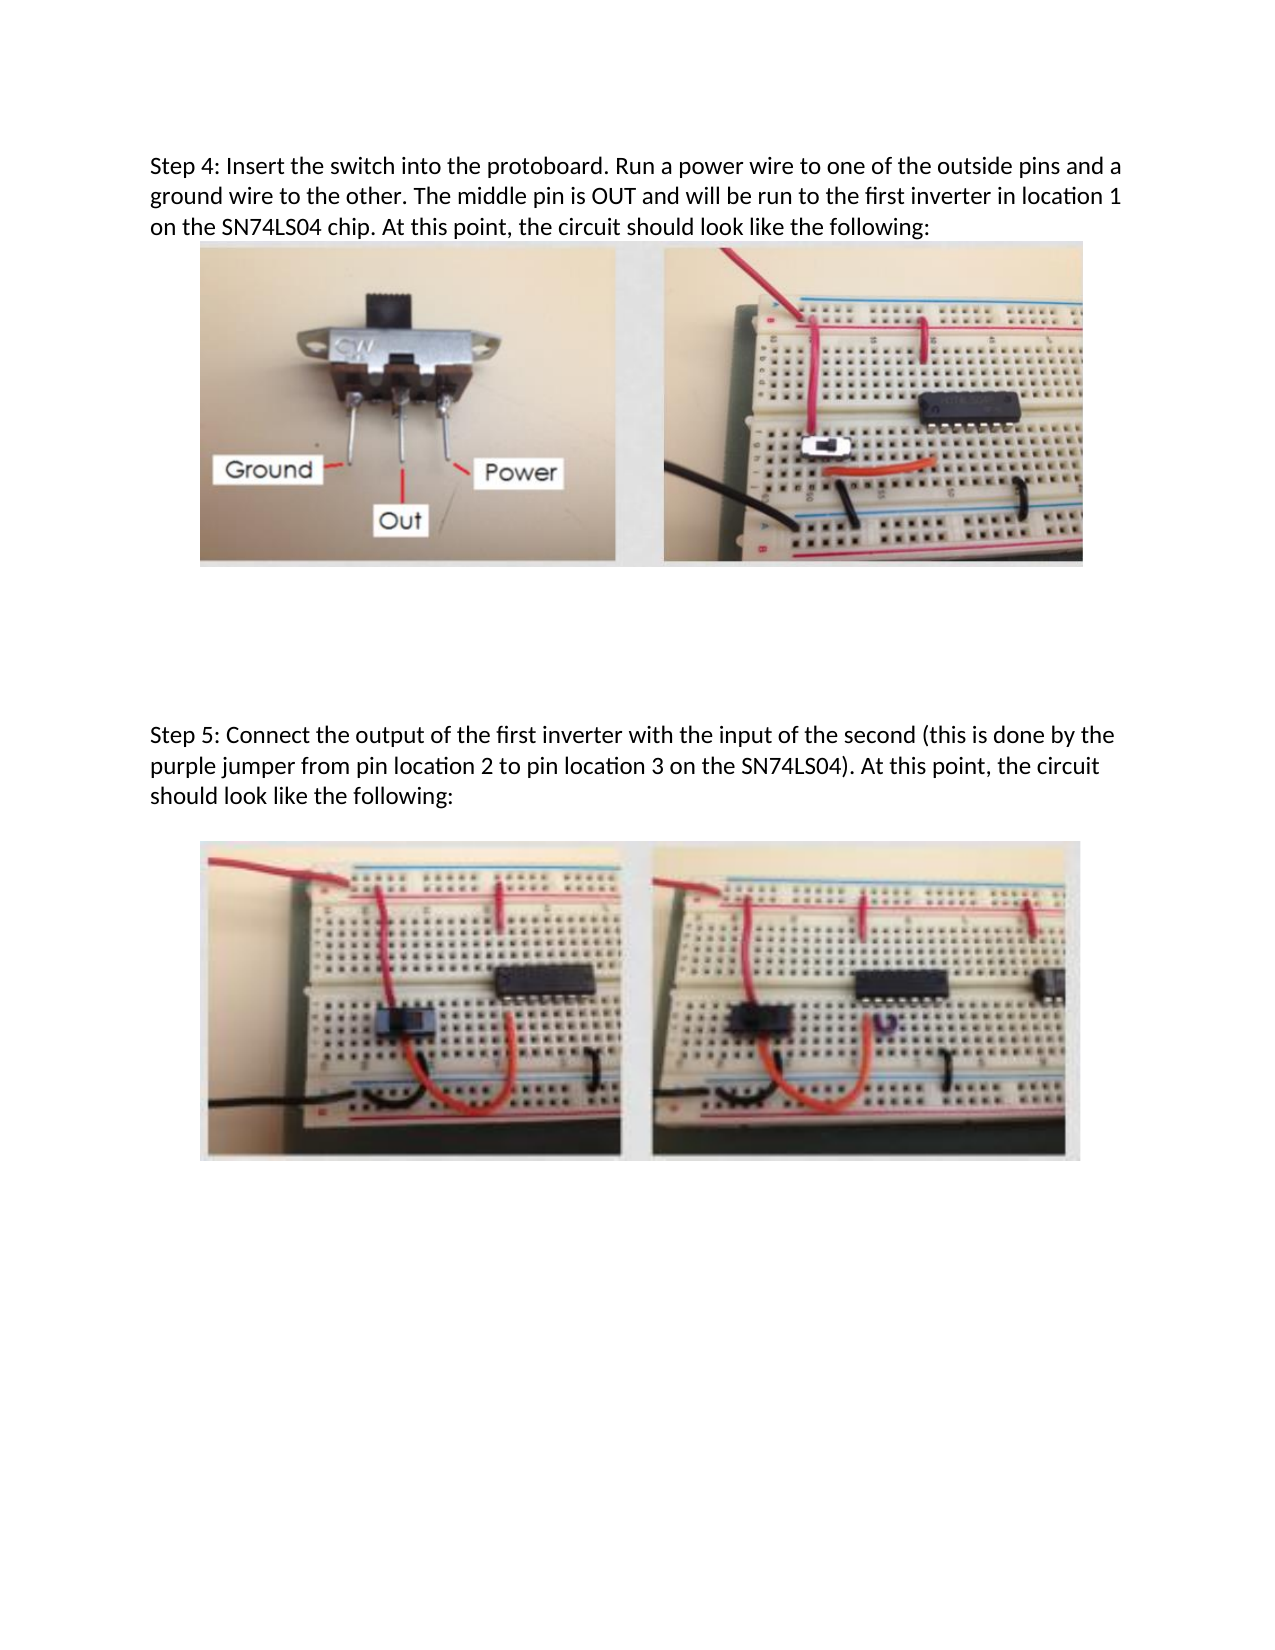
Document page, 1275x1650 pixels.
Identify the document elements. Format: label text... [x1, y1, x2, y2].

picture [200, 241, 1083, 567]
text Step 4: Insert the switch into the protoboard. Run a power wire to one of the outside pins and a ground wire to the other. The middle pin is OUT and will be run to the first inverter in location 1 on the SN74LS04 chip. At this point, the circuit should look like the following: [150, 150, 1125, 242]
text Step 5: Connect the output of the first inverter with the input of the second (this is done by the purple jumper from pin location 2 to pin location 3 on the SN74LS04). At this point, the circuit should look like the following: [150, 719, 1125, 811]
picture [200, 841, 1081, 1161]
